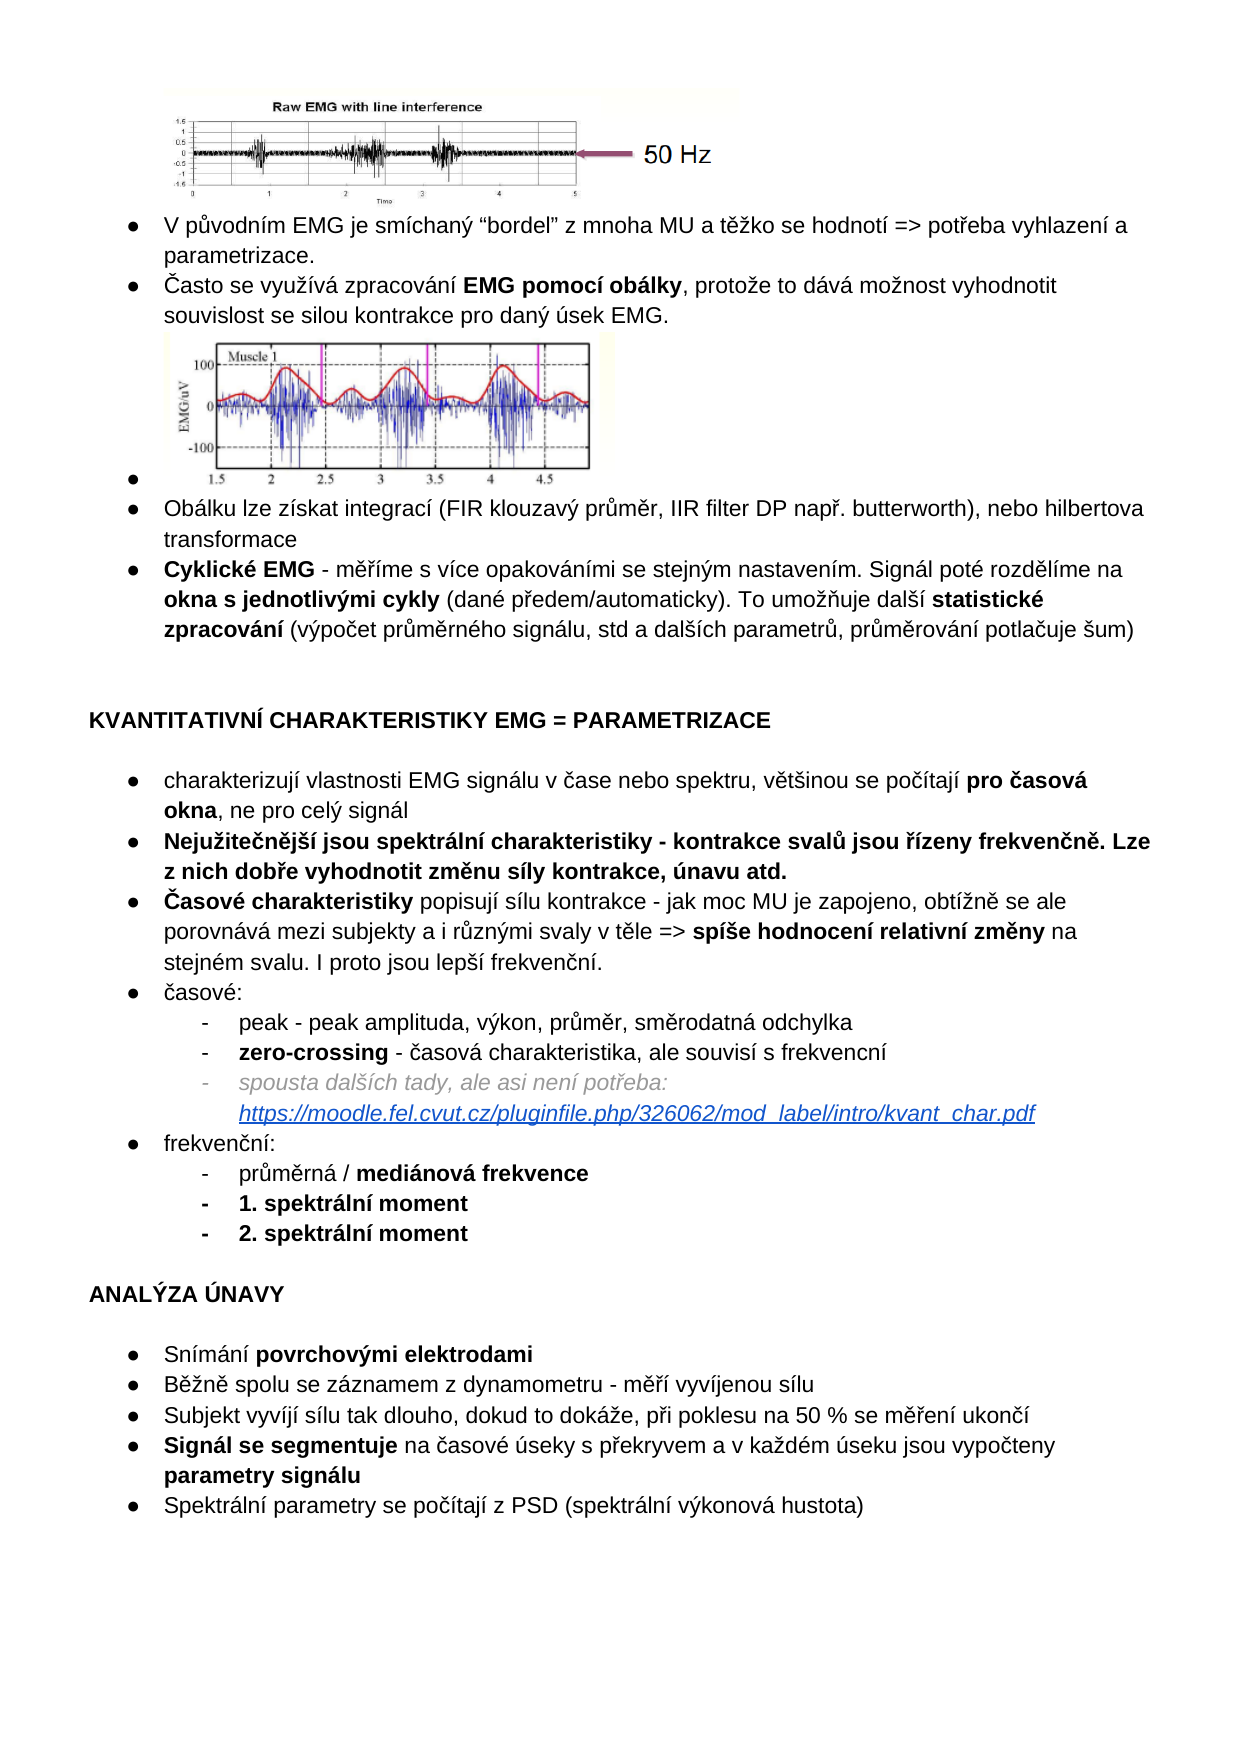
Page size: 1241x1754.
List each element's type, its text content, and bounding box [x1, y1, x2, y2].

list peak - peak amplituda, výkon, průměr, směrodatná odchylka [201, 1009, 1152, 1035]
list Časové charakteristiky popisují sílu kontrakce - jak moc MU je zapojeno, obtížně se ale porovnává mezi subjekty a i různými svaly v těle => spíše hodnocení relativní změny na stejném svalu. I proto jsou lepší frekvenční. [126, 888, 1152, 975]
list V původním EMG je smíchaný “bordel” z mnoha MU a těžko se hodnotí => potřeba vyhlazení a parametrizace. [126, 212, 1152, 268]
list spousta dalších tady, ale asi není potřeba: https://moodle.fel.cvut.cz/pluginfile.php/326062/mod_label/intro/kvant_char.pdf [201, 1069, 1152, 1126]
list charakterizují vlastnosti EMG signálu v čase nebo spektru, většinou se počítají pro časová okna, ne pro celý signál [126, 767, 1152, 824]
text ANALÝZA ÚNAVY [88, 1281, 1152, 1307]
list 2. spektrální moment [201, 1220, 1152, 1247]
list Často se využívá zpracování EMG pomocí obálky, protože to dává možnost vyhodnotit souvislost se silou kontrakce pro daný úsek EMG. [126, 272, 1152, 329]
list Nejužitečnější jsou spektrální charakteristiky - kontrakce svalů jsou řízeny frekvenčně. Lze z nich dobře vyhodnotit změnu síly kontrakce, únavu atd. [126, 828, 1152, 884]
text KVANTITATIVNÍ CHARAKTERISTIKY EMG = PARAMETRIZACE [88, 707, 1152, 733]
list Cyklické EMG - měříme s více opakováními se stejným nastavením. Signál poté rozdělíme na okna s jednotlivými cykly (dané předem/automaticky). To umožňuje další statistické zpracování (výpočet průměrného signálu, std a dalších parametrů, průměrování potlačuje šum) [126, 556, 1152, 642]
list Obálku lze získat integrací (FIR klouzavý průměr, IIR filter DP např. butterworth), nebo hilbertova transformace [126, 495, 1152, 552]
list frekvenční: [126, 1130, 1152, 1156]
list Snímání povrchovými elektrodami [126, 1341, 1152, 1367]
list časové: [126, 979, 1152, 1005]
list Subjekt vyvíjí sílu tak dlouho, dokud to dokáže, při poklesu na 50 % se měření ukončí [126, 1402, 1152, 1428]
picture [163, 88, 740, 208]
list 1. spektrální moment [201, 1190, 1152, 1216]
list Běžně spolu se záznamem z dynamometru - měří vyvíjenou sílu [126, 1371, 1152, 1398]
list zero-crossing - časová charakteristika, ale souvisí s frekvencní [201, 1039, 1152, 1065]
list průměrná / mediánová frekvence [201, 1160, 1152, 1186]
list Signál se segmentuje na časové úseky s překryvem a v každém úseku jsou vypočteny parametry signálu [126, 1432, 1152, 1488]
list Spektrální parametry se počítají z PSD (spektrální výkonová hustota) [126, 1492, 1152, 1518]
picture [163, 332, 615, 487]
